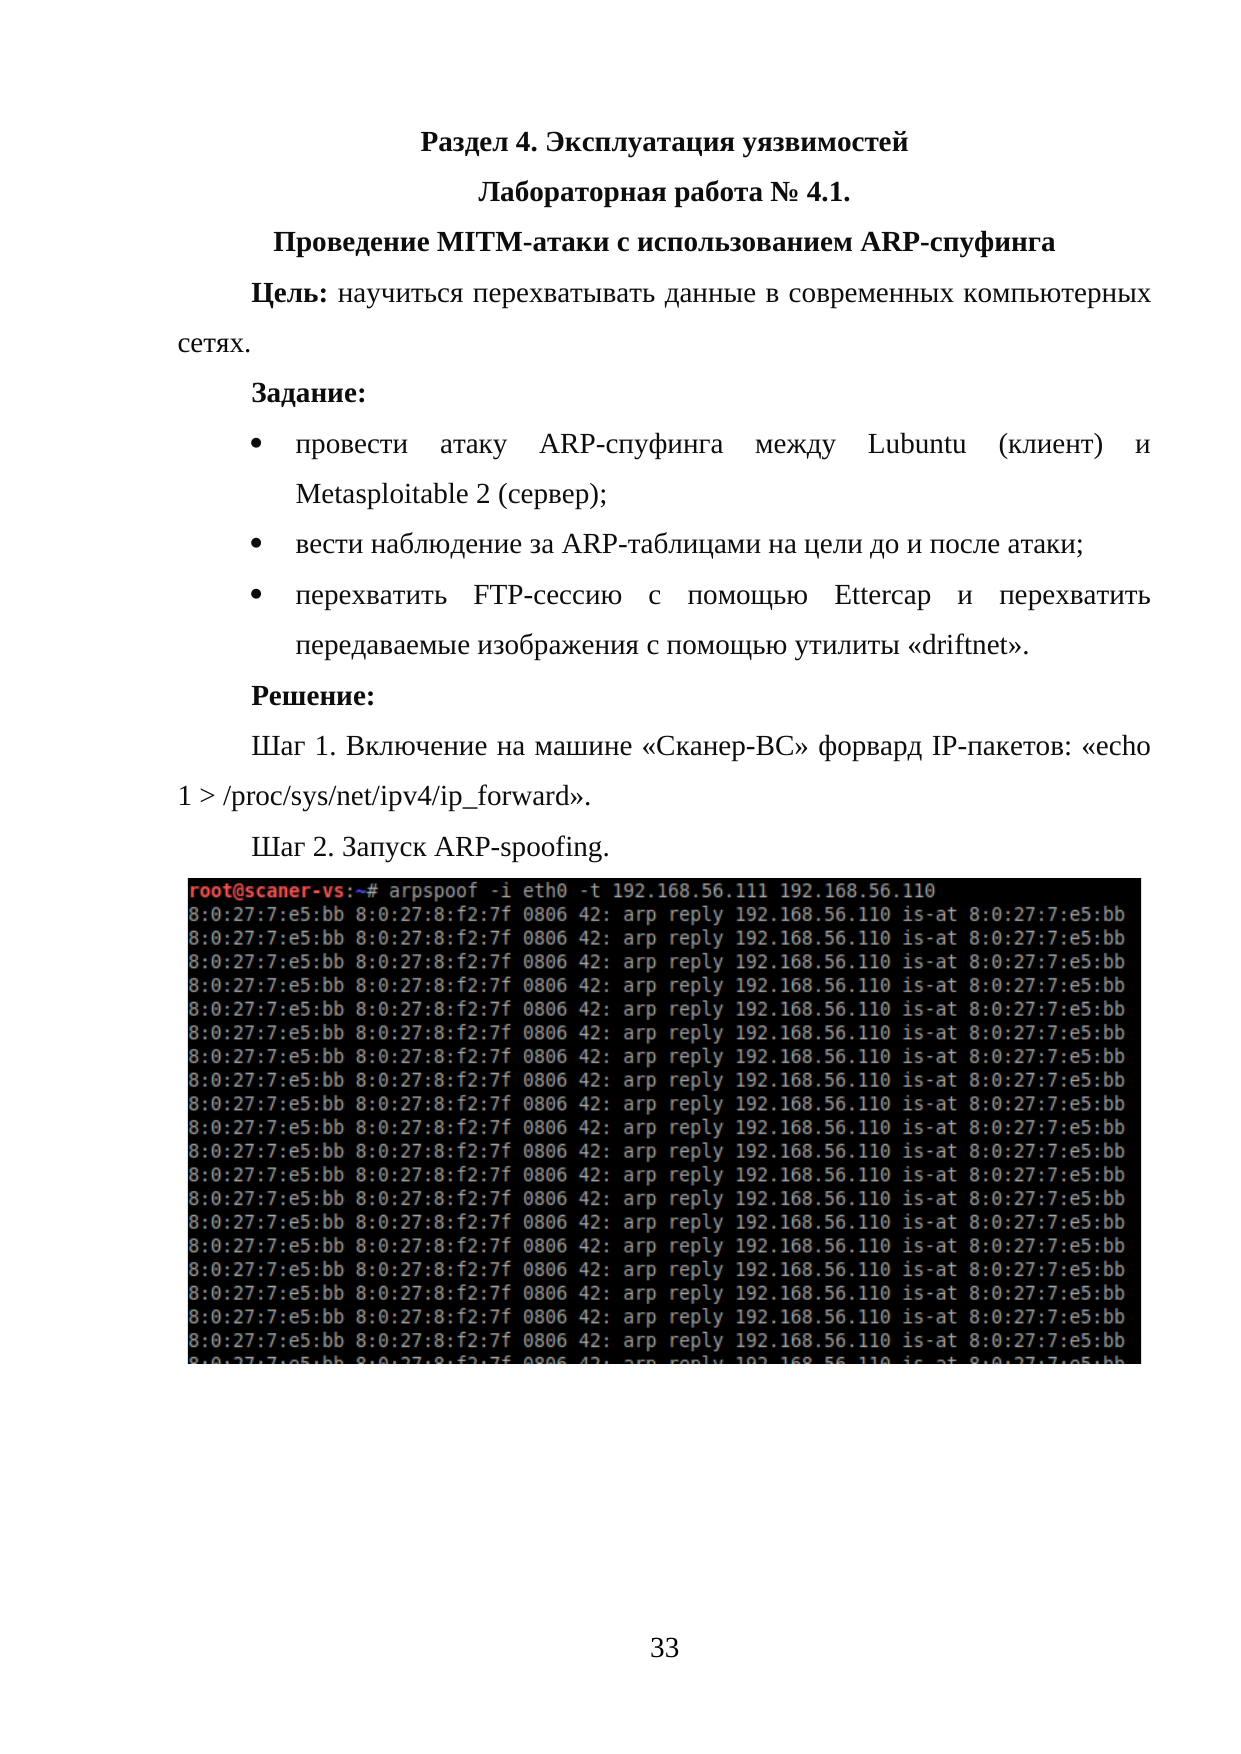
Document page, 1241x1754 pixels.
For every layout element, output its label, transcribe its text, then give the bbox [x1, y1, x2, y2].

text Шаг 2. Запуск ARP-spoofing. [177, 829, 1152, 862]
text Цель: научиться перехватывать данные в современных компьютерных сетях. [177, 275, 1152, 359]
subtitle Раздел 4. Эксплуатация уязвимостей [177, 124, 1152, 157]
picture [187, 878, 1142, 1364]
text Решение: [177, 678, 1152, 711]
subtitle Лабораторная работа № 4.1. Проведение MITM-атаки с использованием ARP-спуфинга [177, 174, 1152, 258]
list провести атаку ARP-спуфинга между Lubuntu (клиент) и Metasploitable 2 (сервер); [251, 426, 1152, 510]
list перехватить FTP-сессию с помощью Ettercap и перехватить передаваемые изображения с помощью утилиты «driftnet». [251, 577, 1152, 661]
text Задание: [177, 376, 1152, 409]
text Шаг 1. Включение на машине «Сканер-ВС» форвард IP-пакетов: «echo 1 > /proc/sys/net/ipv4/ip_forward». [177, 728, 1152, 812]
list вести наблюдение за ARP-таблицами на цели до и после атаки; [251, 527, 1152, 560]
